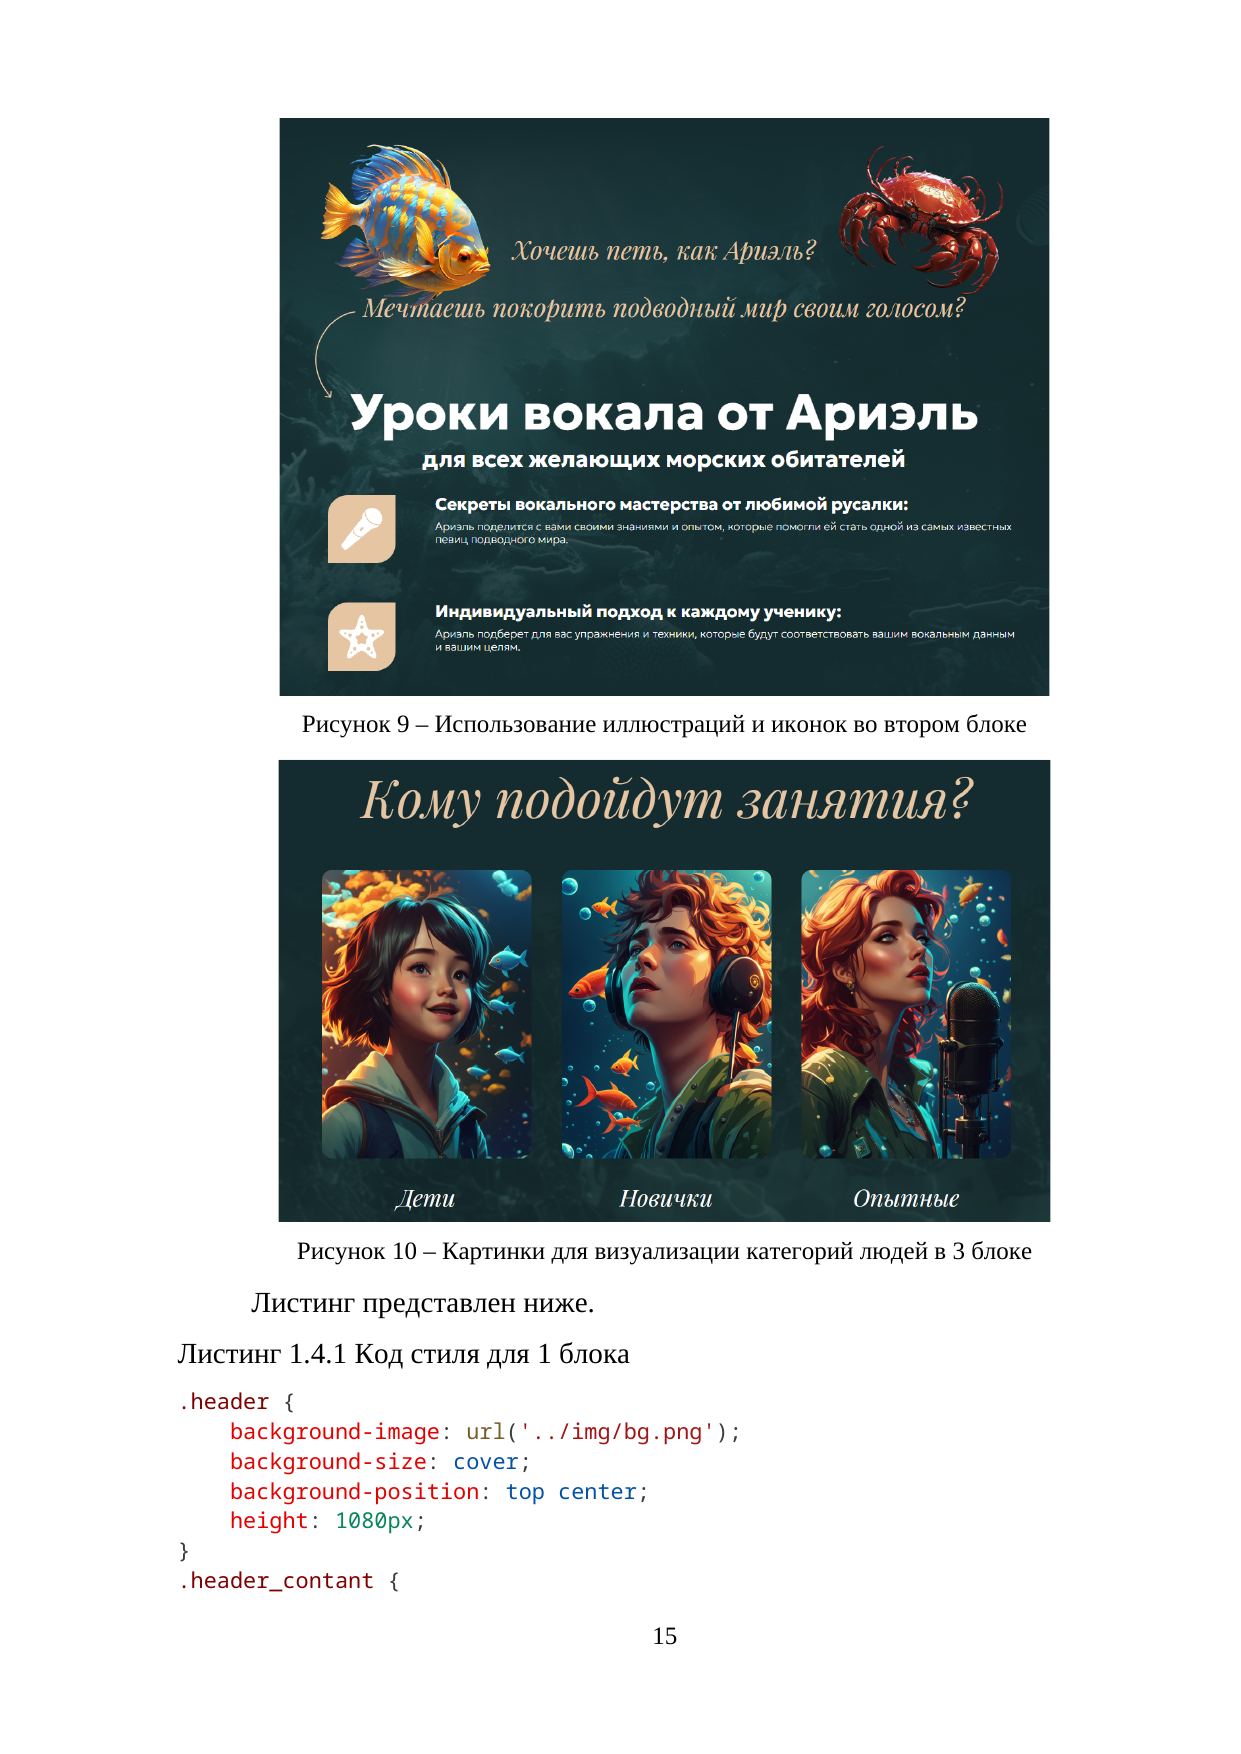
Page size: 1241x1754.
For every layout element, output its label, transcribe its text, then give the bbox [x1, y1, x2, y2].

text .header_contant { [177, 1565, 1152, 1595]
text background-image: url('../img/bg.png'); [177, 1416, 1152, 1446]
text Листинг представлен ниже. [177, 1286, 1152, 1319]
text Рисунок 9 – Использование иллюстраций и иконок во втором блоке [177, 709, 1152, 738]
text height: 1080px; [177, 1505, 1152, 1535]
text .header { [177, 1386, 1152, 1416]
text Рисунок 10 – Картинки для визуализации категорий людей в 3 блоке [177, 1236, 1152, 1265]
picture [279, 118, 1050, 696]
picture [278, 759, 1051, 1222]
text background-position: top center; [177, 1476, 1152, 1505]
text background-size: cover; [177, 1446, 1152, 1476]
text Листинг 1.4.1 Код стиля для 1 блока [177, 1336, 1152, 1369]
text } [177, 1535, 1152, 1565]
